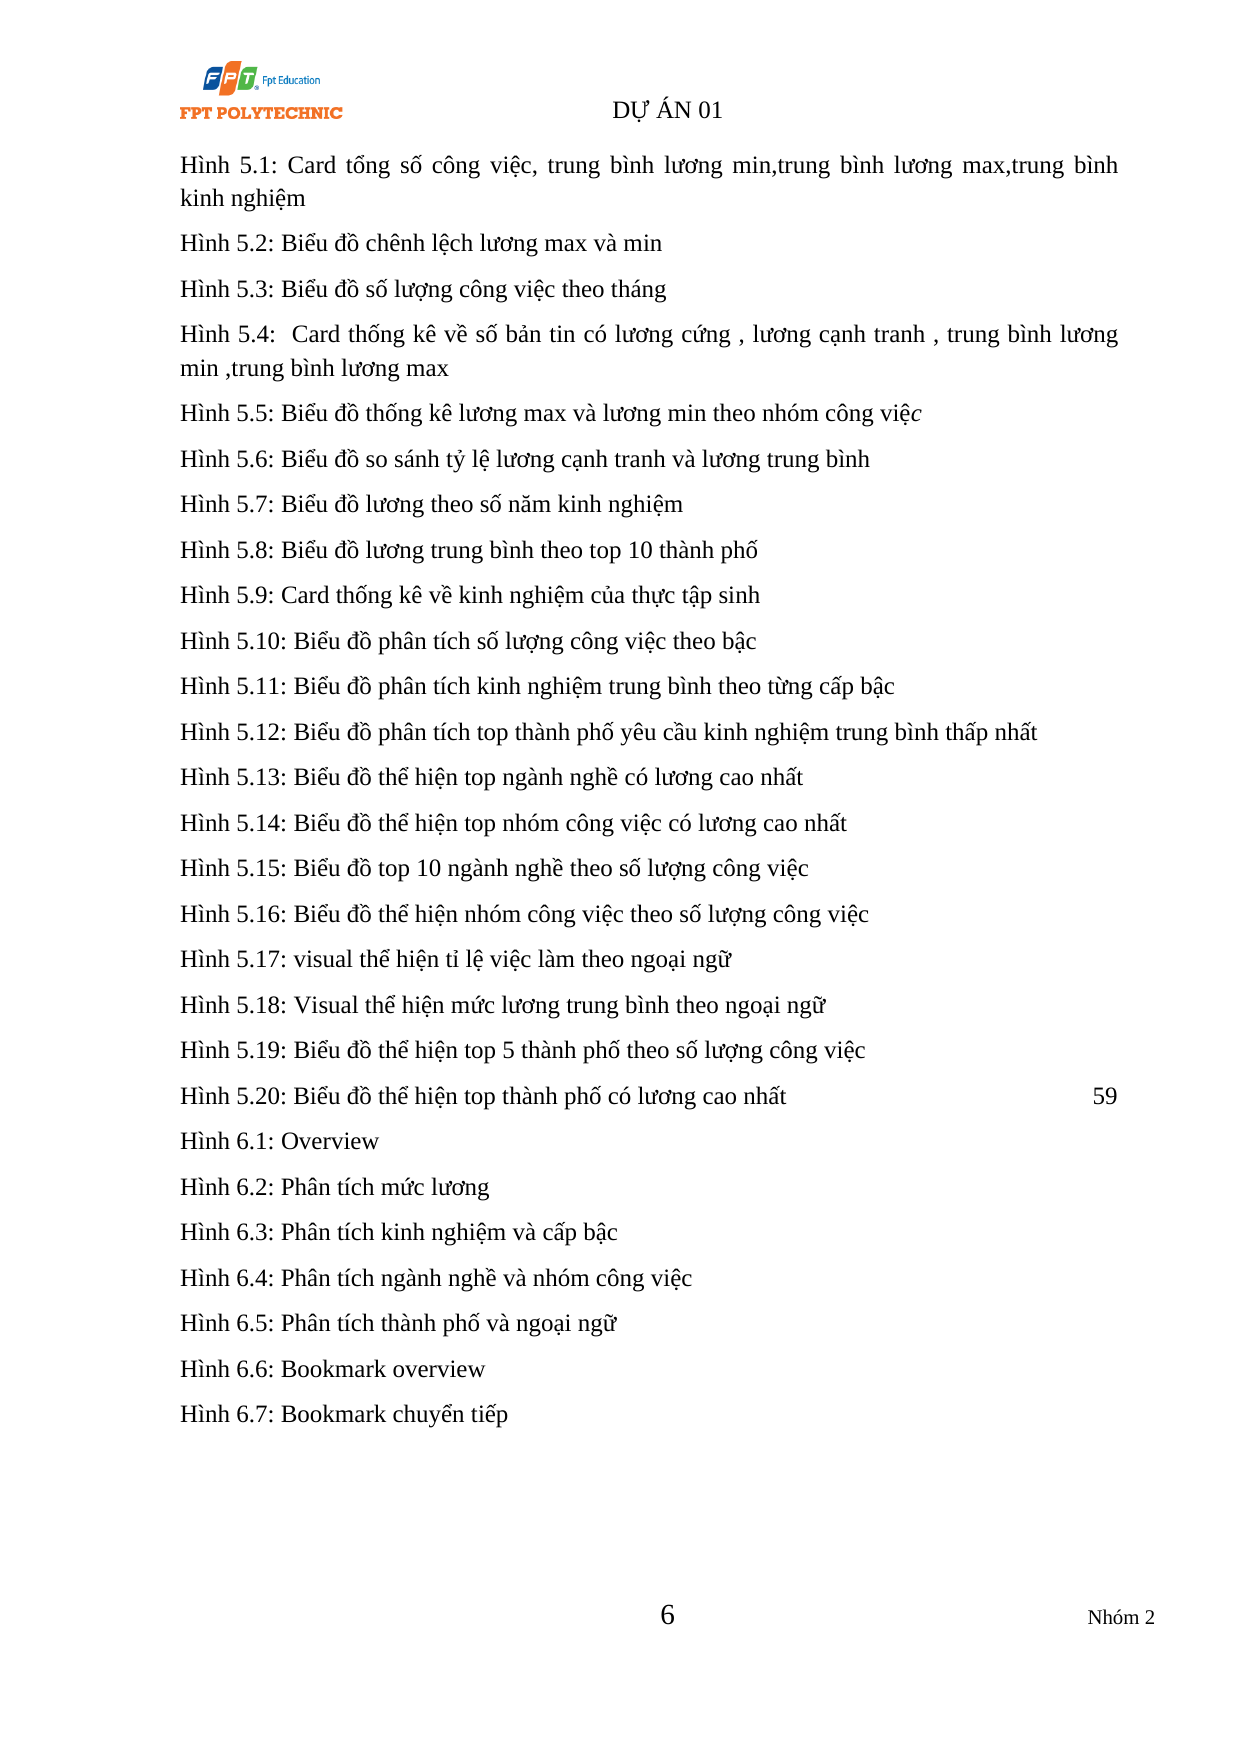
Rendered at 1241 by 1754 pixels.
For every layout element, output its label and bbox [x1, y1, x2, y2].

picture [180, 61, 344, 119]
